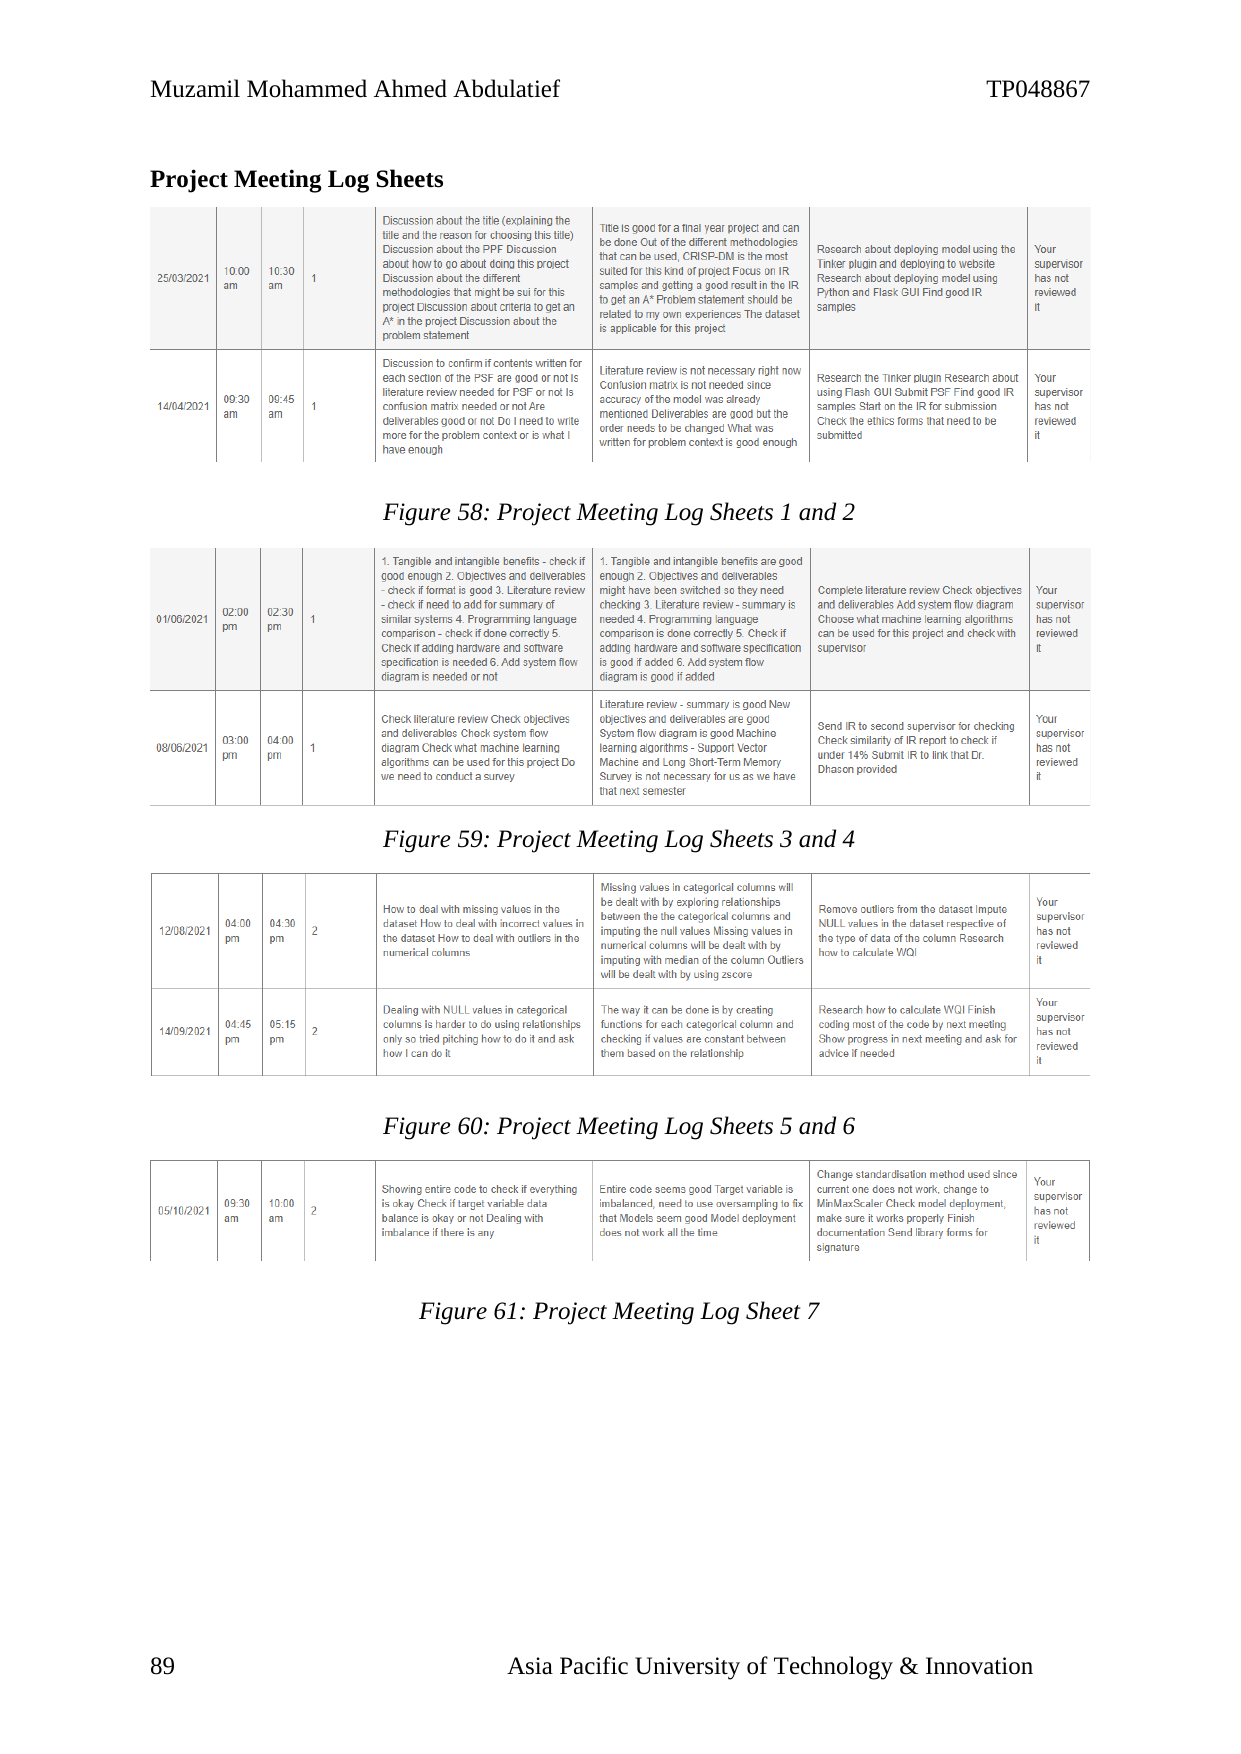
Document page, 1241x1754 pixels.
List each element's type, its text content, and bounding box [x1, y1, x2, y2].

picture [150, 1160, 1091, 1261]
text Figure 61: Project Meeting Log Sheet 7 [150, 1296, 1090, 1325]
text Figure 59: Project Meeting Log Sheets 3 and 4 [150, 824, 1090, 853]
text Figure 58: Project Meeting Log Sheets 1 and 2 [150, 497, 1090, 525]
subtitle Project Meeting Log Sheets [150, 164, 1090, 193]
picture [150, 546, 1091, 806]
text Figure 60: Project Meeting Log Sheets 5 and 6 [150, 1111, 1090, 1140]
picture [150, 207, 1091, 462]
picture [150, 873, 1091, 1076]
